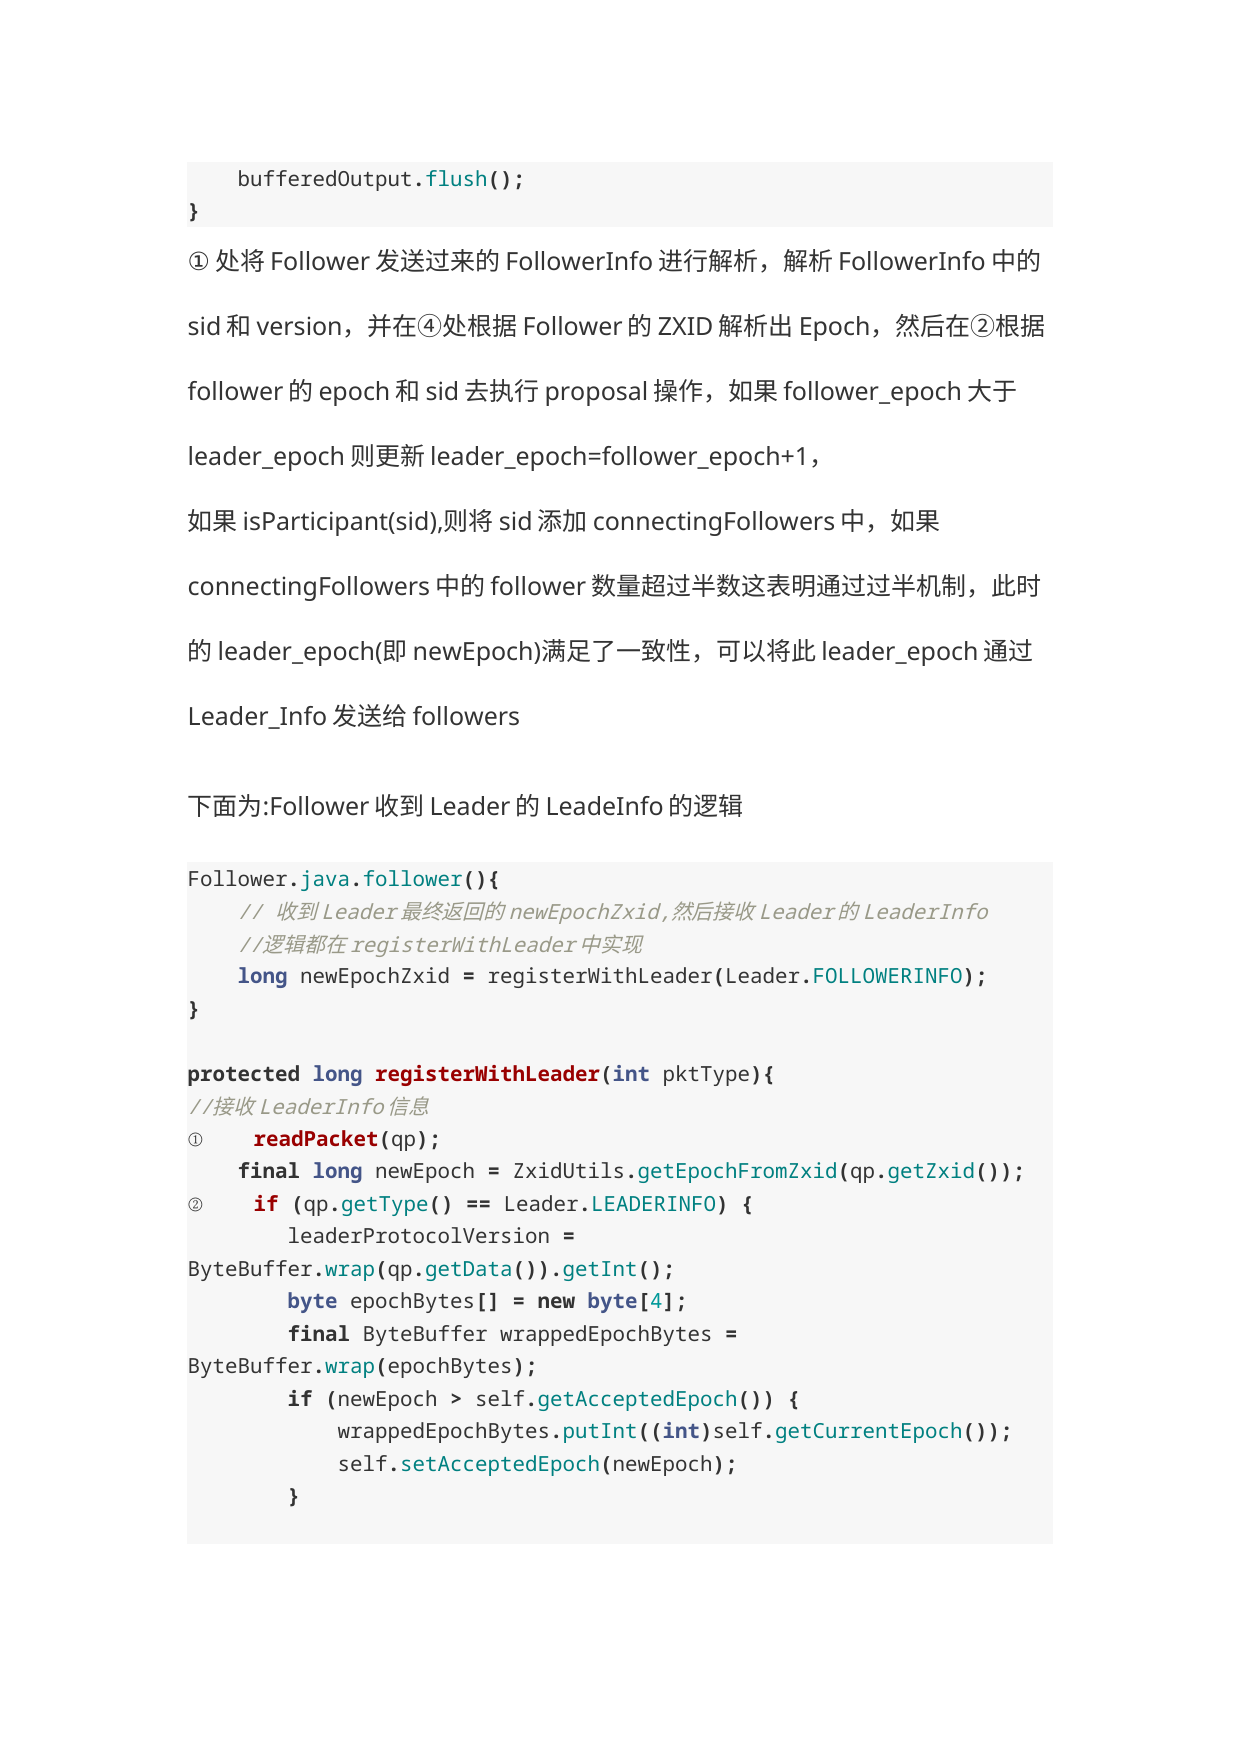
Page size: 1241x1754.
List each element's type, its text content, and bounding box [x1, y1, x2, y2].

text } [187, 1479, 1053, 1512]
text ① readPacket(qp); [187, 1122, 1053, 1154]
text self.setAcceptedEpoch(newEpoch); [187, 1447, 1053, 1479]
text byte epochBytes[] = new byte[4]; [187, 1284, 1053, 1317]
text Follower.java.follower(){ [187, 862, 1053, 894]
text final ByteBuffer wrappedEpochBytes = ByteBuffer.wrap(epochBytes); [187, 1317, 1053, 1382]
text //接收LeaderInfo信息 [187, 1089, 1053, 1122]
text ①处将Follower发送过来的FollowerInfo进行解析，解析FollowerInfo中的sid和version，并在④处根据Follower的ZXID解析出Epoch，然后在②根据follower的epoch和sid去执行proposal操作，如果follower_epoch大于leader_epoch则更新leader_epoch=follower_epoch+1， [187, 227, 1053, 487]
text } [187, 194, 1053, 227]
text 如果isParticipant(sid),则将sid添加connectingFollowers中，如果connectingFollowers中的follower数量超过半数这表明通过过半机制，此时的leader_epoch(即newEpoch)满足了一致性，可以将此leader_epoch通过Leader_Info发送给followers [187, 487, 1053, 747]
text long newEpochZxid = registerWithLeader(Leader.FOLLOWERINFO); [187, 959, 1053, 992]
text // 收到Leader最终返回的newEpochZxid,然后接收Leader的LeaderInfo [187, 894, 1053, 927]
text ② if (qp.getType() == Leader.LEADERINFO) { [187, 1187, 1053, 1219]
text leaderProtocolVersion = ByteBuffer.wrap(qp.getData()).getInt(); [187, 1219, 1053, 1284]
text final long newEpoch = ZxidUtils.getEpochFromZxid(qp.getZxid()); [187, 1154, 1053, 1187]
text //逻辑都在registerWithLeader中实现 [187, 927, 1053, 959]
text wrappedEpochBytes.putInt((int)self.getCurrentEpoch()); [187, 1414, 1053, 1447]
text 下面为:Follower收到Leader的LeadeInfo的逻辑 [187, 772, 1053, 837]
text protected long registerWithLeader(int pktType){ [187, 1057, 1053, 1089]
text } [187, 992, 1053, 1024]
text if (newEpoch > self.getAcceptedEpoch()) { [187, 1382, 1053, 1414]
text bufferedOutput.flush(); [187, 162, 1053, 194]
